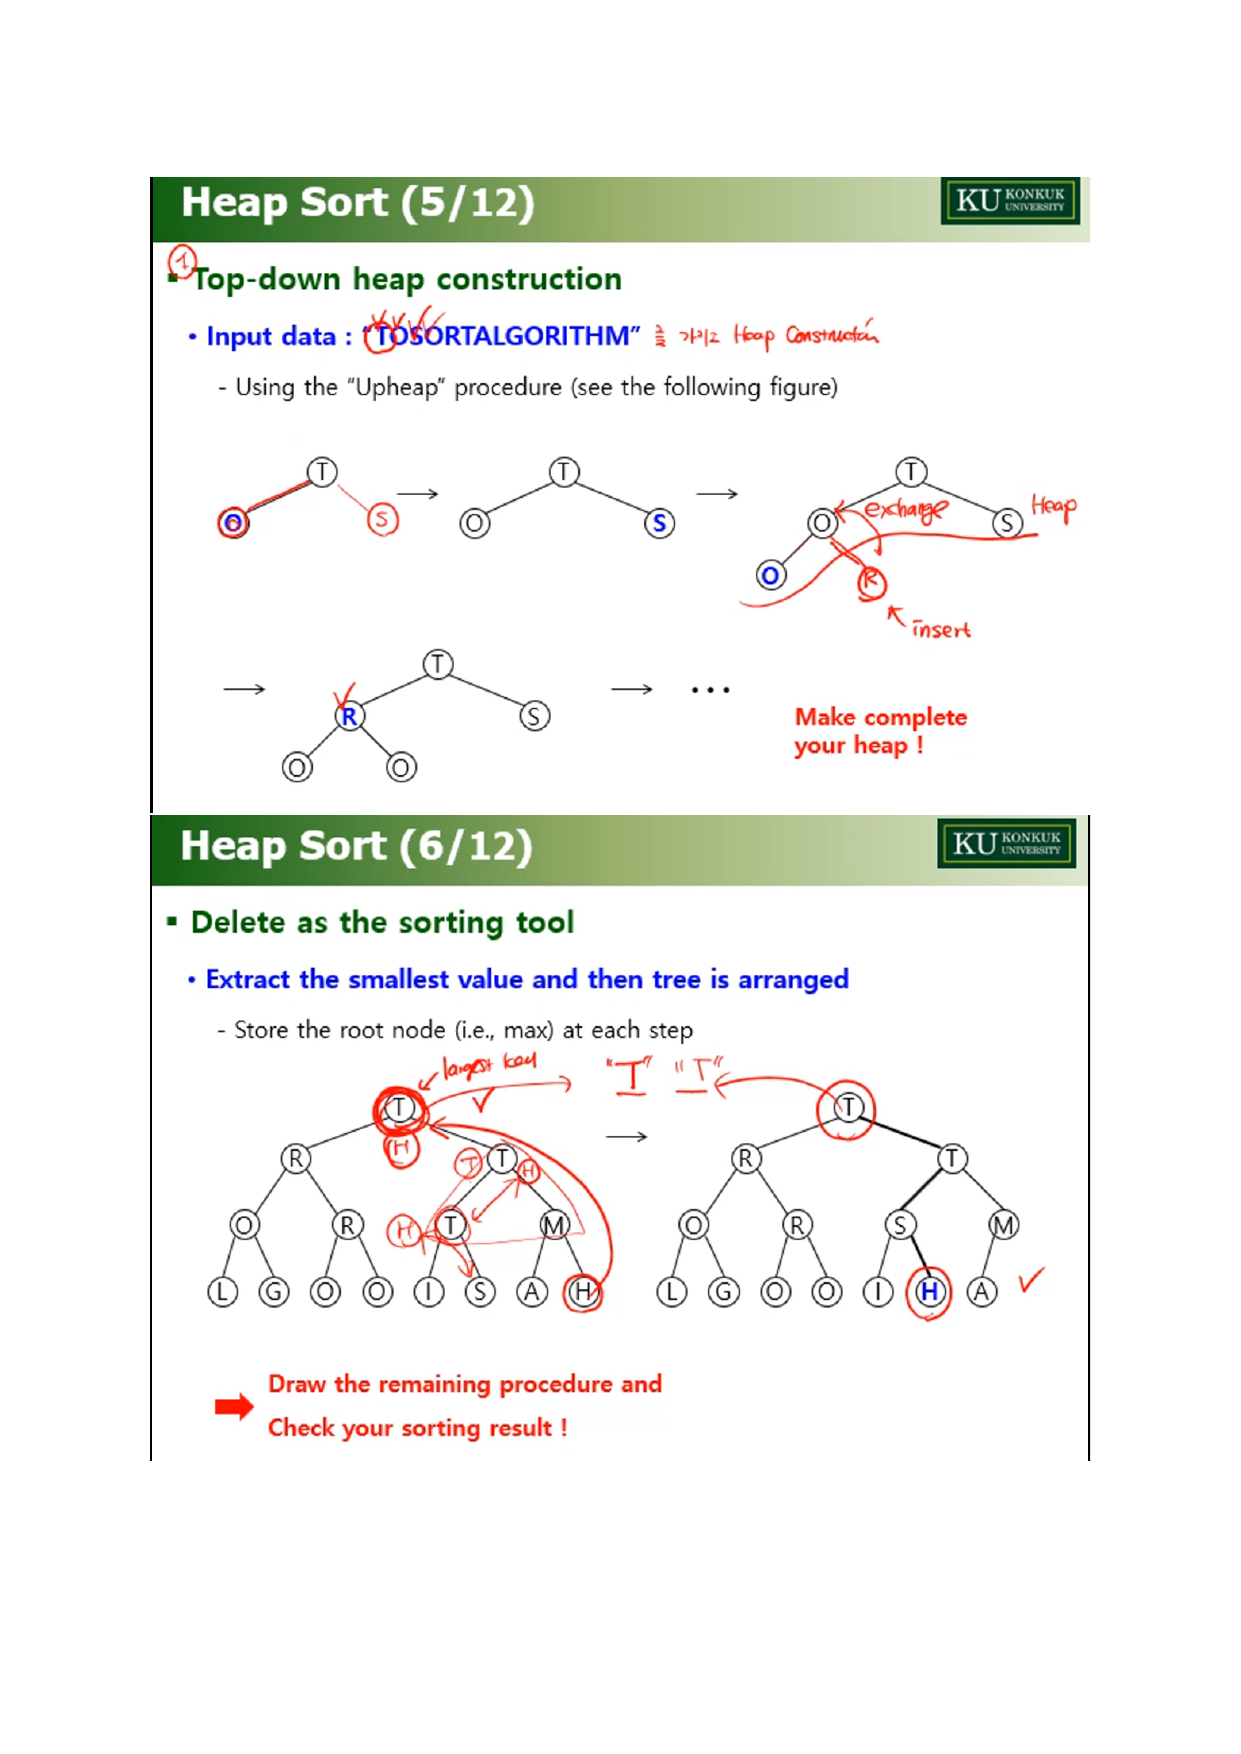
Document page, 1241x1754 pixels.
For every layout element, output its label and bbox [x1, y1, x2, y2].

picture [150, 177, 1091, 813]
picture [150, 815, 1091, 1461]
